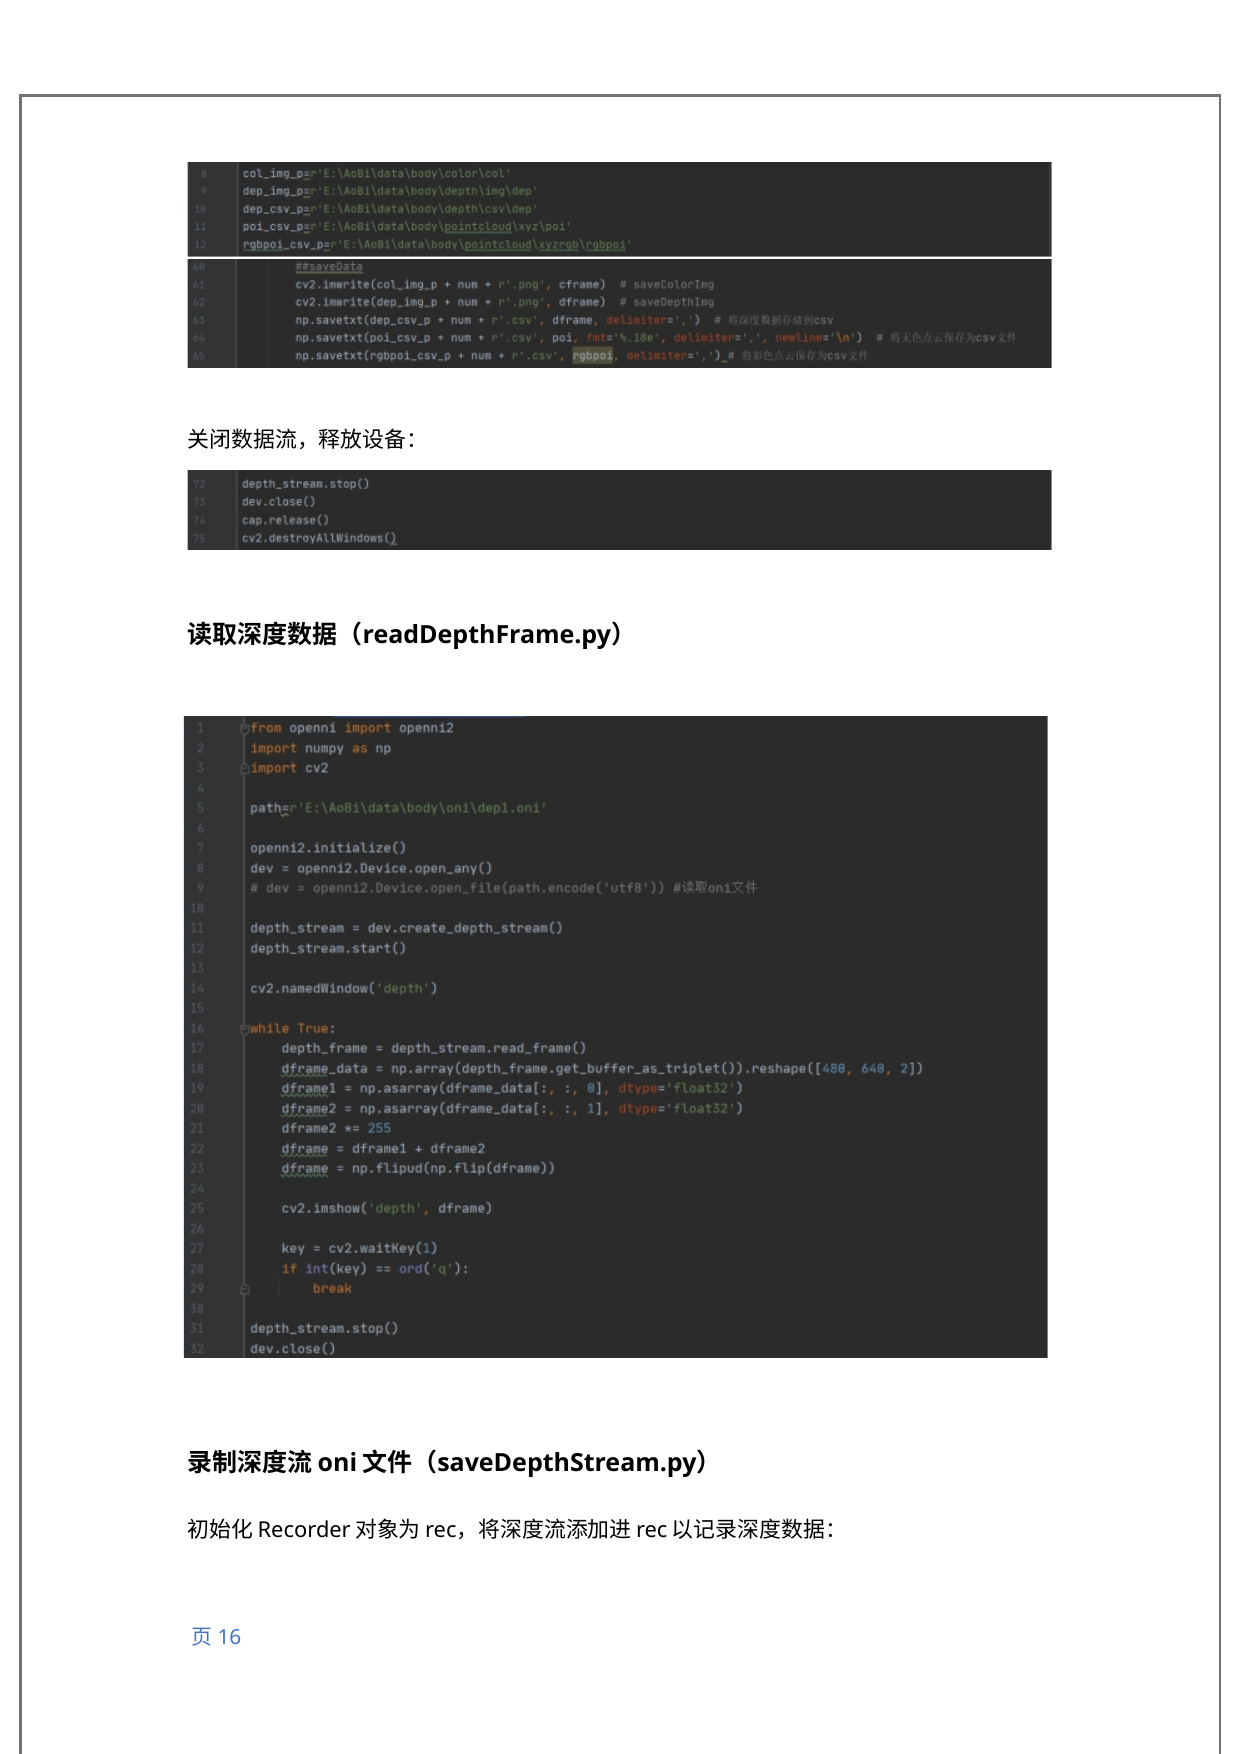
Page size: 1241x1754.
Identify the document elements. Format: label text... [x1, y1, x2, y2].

text 关闭数据流，释放设备： [187, 422, 1053, 454]
text 读取深度数据（readDepthFrame.py） [187, 600, 1053, 665]
picture [187, 162, 1053, 258]
picture [187, 259, 1053, 368]
picture [187, 470, 1053, 550]
picture [183, 716, 1049, 1358]
text 录制深度流oni文件（saveDepthStream.py） [187, 1428, 1053, 1493]
text 初始化Recorder对象为rec，将深度流添加进rec以记录深度数据： [187, 1511, 1053, 1544]
